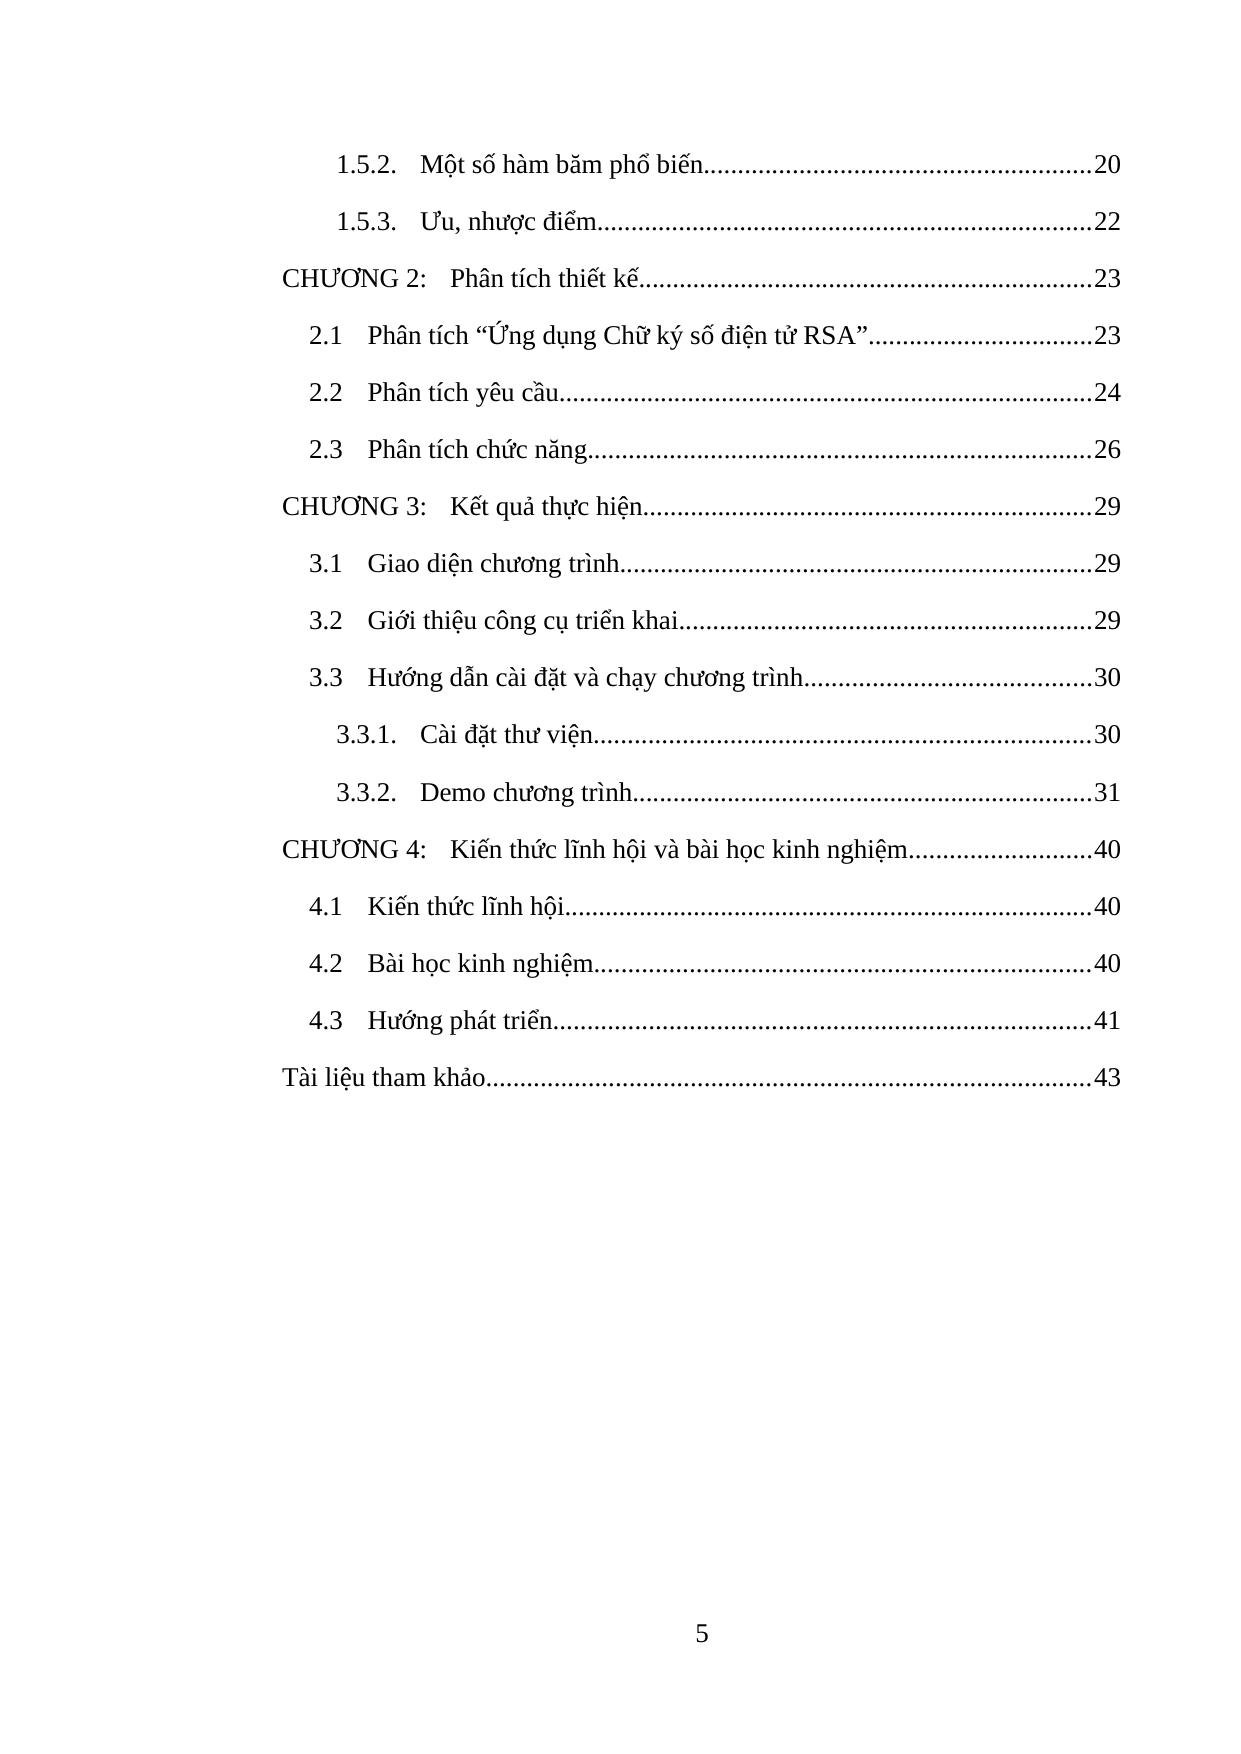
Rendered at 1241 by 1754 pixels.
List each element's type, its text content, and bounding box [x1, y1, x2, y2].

text 1.5.3. Ưu, nhược điểm 22 [261, 205, 1122, 236]
text 2.2 Phân tích yêu cầu 24 [234, 376, 1122, 407]
text Tài liệu tham khảo 43 [207, 1061, 1122, 1092]
text 3.3 Hướng dẫn cài đặt và chạy chương trình 30 [234, 661, 1122, 693]
text CHƯƠNG 4: Kiến thức lĩnh hội và bài học kinh nghiệm 40 [207, 833, 1122, 864]
text 3.3.2. Demo chương trình 31 [261, 776, 1122, 807]
text 4.1 Kiến thức lĩnh hội 40 [234, 890, 1122, 921]
text 4.3 Hướng phát triển 41 [234, 1004, 1122, 1035]
text CHƯƠNG 2: Phân tích thiết kế 23 [207, 262, 1122, 293]
text 3.2 Giới thiệu công cụ triển khai 29 [234, 604, 1122, 636]
text 2.3 Phân tích chức năng 26 [234, 433, 1122, 464]
text 3.1 Giao diện chương trình 29 [234, 547, 1122, 578]
text CHƯƠNG 3: Kết quả thực hiện 29 [207, 490, 1122, 521]
text 3.3.1. Cài đặt thư viện 30 [261, 718, 1122, 750]
text 4.2 Bài học kinh nghiệm 40 [234, 947, 1122, 978]
text 2.1 Phân tích “Ứng dụng Chữ ký số điện tử RSA” 23 [234, 319, 1122, 350]
text 1.5.2. Một số hàm băm phổ biến 20 [261, 148, 1122, 179]
